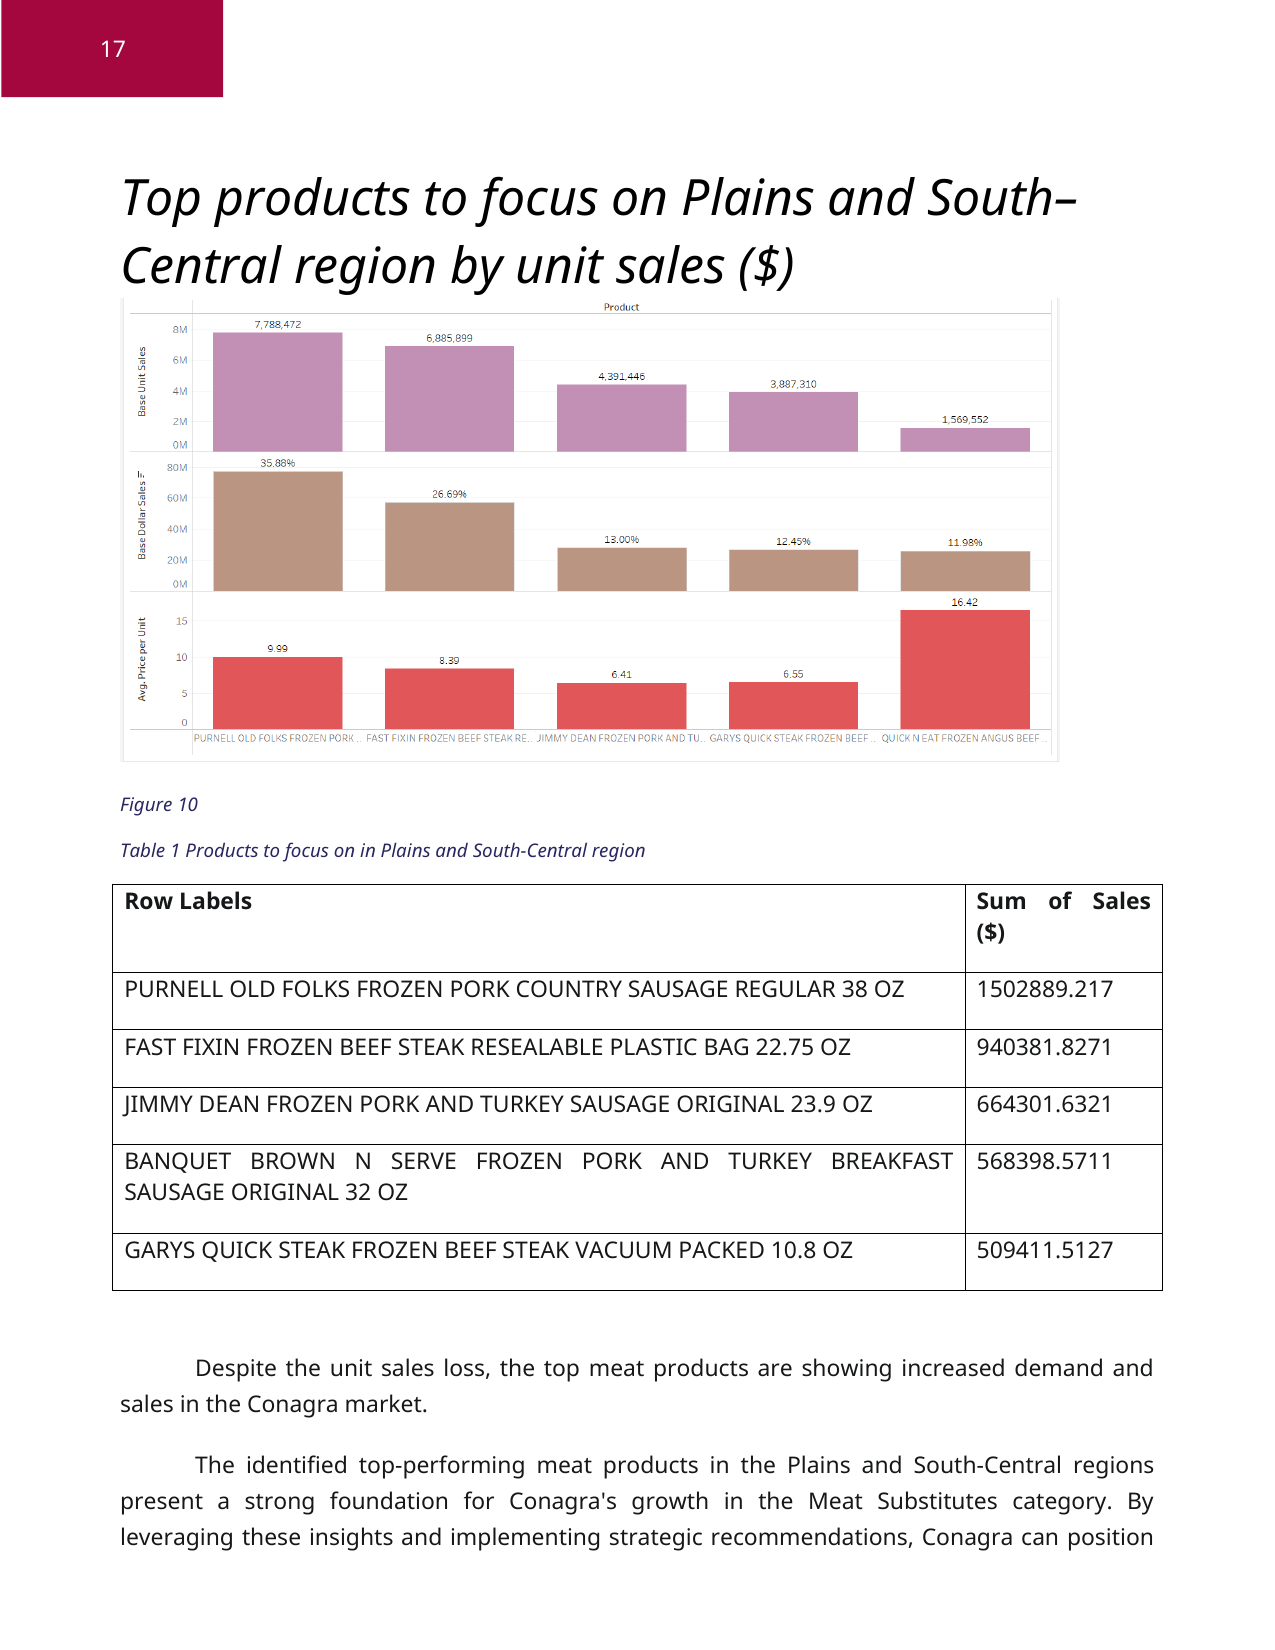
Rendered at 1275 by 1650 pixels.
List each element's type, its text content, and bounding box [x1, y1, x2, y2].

table_cell PURNELL OLD FOLKS FROZEN PORK COUNTRY SAUSAGE REGULAR 38 OZ [113, 973, 965, 1029]
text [120, 1449, 1155, 1552]
table_cell 940381.8271 [966, 1030, 1162, 1087]
subtitle Top products to focus on Plains and South–Central region by unit sales ($) [120, 162, 1155, 298]
table_cell 568398.5711 [966, 1145, 1162, 1232]
table_cell BANQUET BROWN N SERVE FROZEN PORK AND TURKEY BREAKFAST SAUSAGE ORIGINAL 32 OZ [113, 1145, 965, 1232]
table_cell 1502889.217 [966, 973, 1162, 1029]
table_cell GARYS QUICK STEAK FROZEN BEEF STEAK VACUUM PACKED 10.8 OZ [113, 1234, 965, 1290]
text Despite the unit sales loss, the top meat products are showing increased demand and sales in the Conagra market. [120, 1352, 1155, 1419]
table_cell FAST FIXIN FROZEN BEEF STEAK RESEALABLE PLASTIC BAG 22.75 OZ [113, 1030, 965, 1087]
table_header Row Labels [113, 885, 965, 972]
table_cell JIMMY DEAN FROZEN PORK AND TURKEY SAUSAGE ORIGINAL 23.9 OZ [113, 1088, 965, 1144]
table_cell 664301.6321 [966, 1088, 1162, 1144]
table_header Sum of Sales ($) [966, 885, 1162, 972]
picture [120, 298, 1061, 762]
table_cell 509411.5127 [966, 1234, 1162, 1290]
